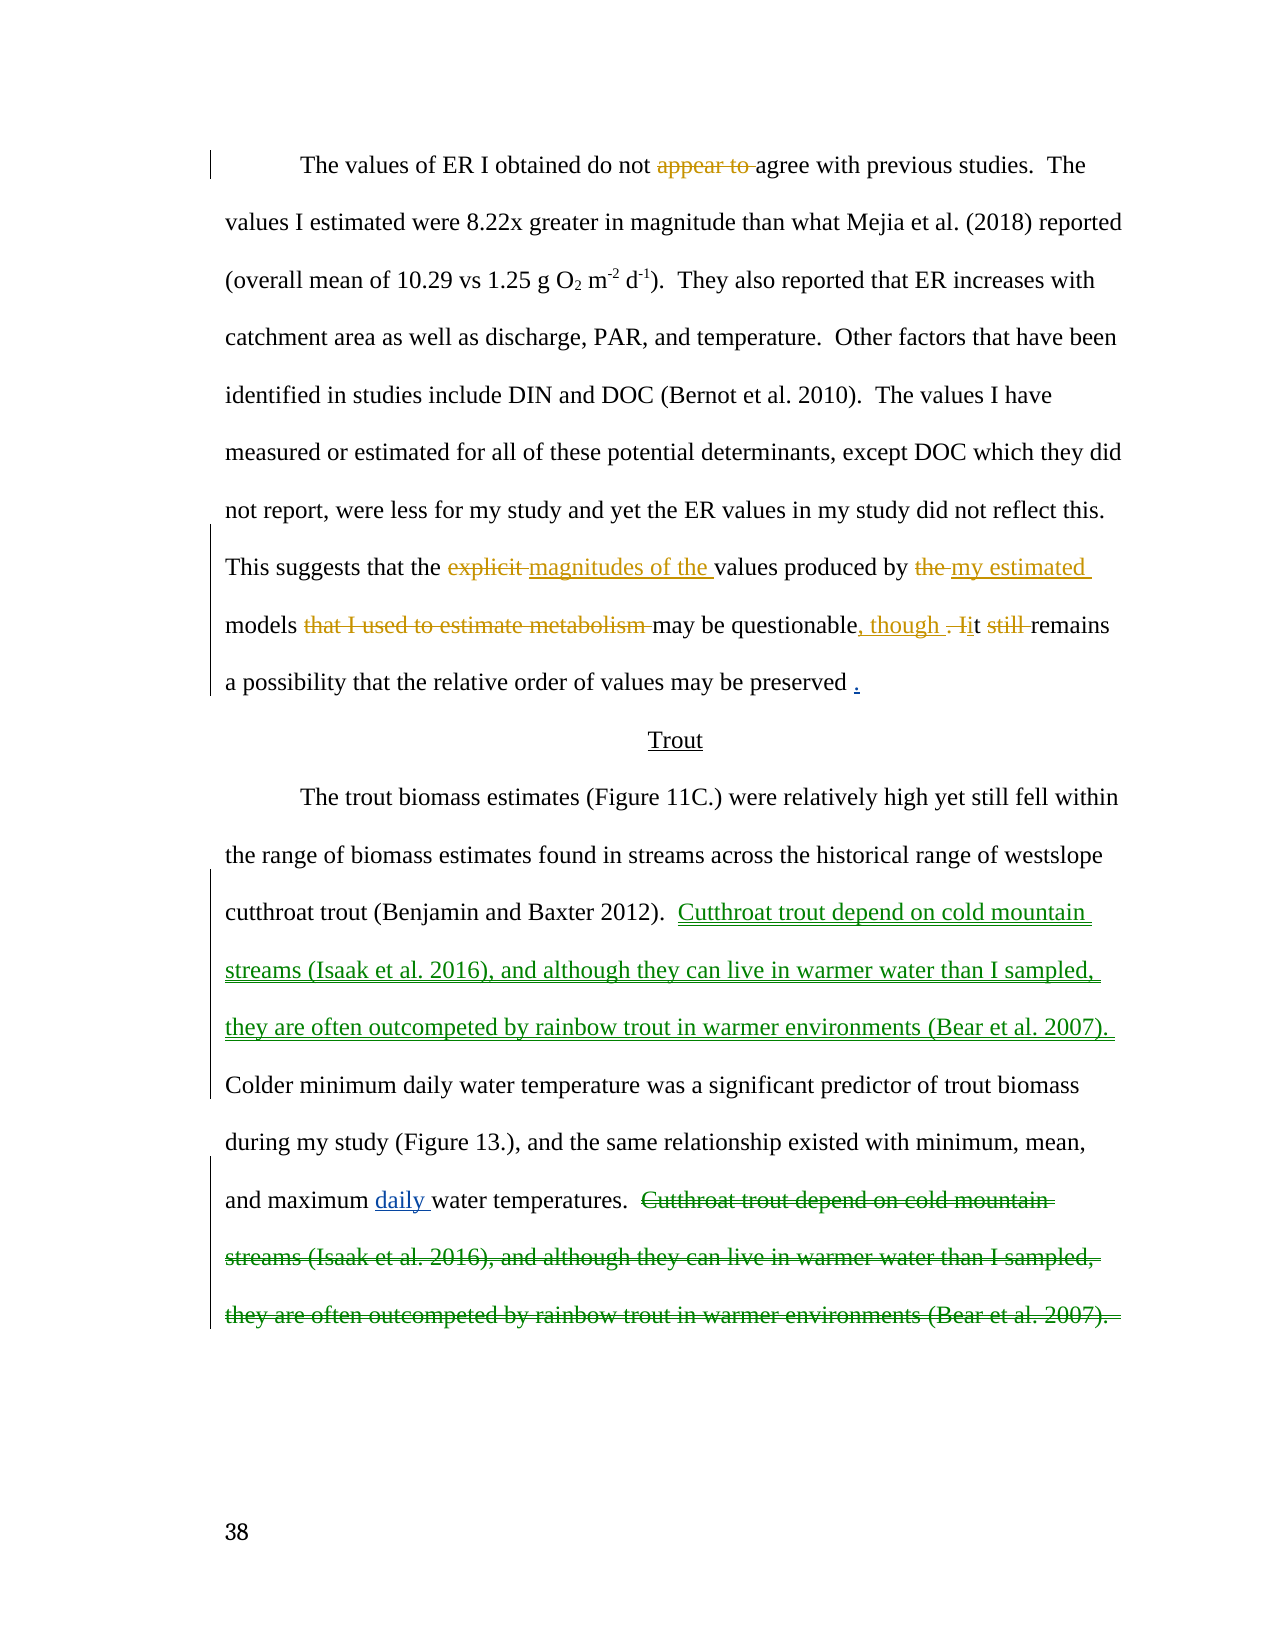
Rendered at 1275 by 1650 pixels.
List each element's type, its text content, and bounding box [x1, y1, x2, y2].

text The values of ER I obtained do not agree with previous studies. The values I estimated were 8.22x greater in magnitude than what Mejia et al. (2018) reported (overall mean of 10.29 vs 1.25 g O2 m-2 d-1). They also reported that ER increases with catchment area as well as discharge, PAR, and temperature. Other factors that have been identified in studies include DIN and DOC (Bernot et al. 2010). The values I have measured or estimated for all of these potential determinants, except DOC which they did not report, were less for my study and yet the ER values in my study did not reflect this. This suggests that the values produced by models may be questionablet remains a possibility that the relative order of values may be preserved [225, 150, 1125, 696]
text The trout biomass estimates (Figure 11C.) were relatively high yet still fell within the range of biomass estimates found in streams across the historical range of westslope cutthroat trout (Benjamin and Baxter 2012). Colder minimum daily water temperature was a significant predictor of trout biomass during my study (Figure 13.), and the same relationship existed with minimum, mean, and maximum water temperatures. [225, 782, 1125, 1386]
text Trout [225, 725, 1125, 754]
